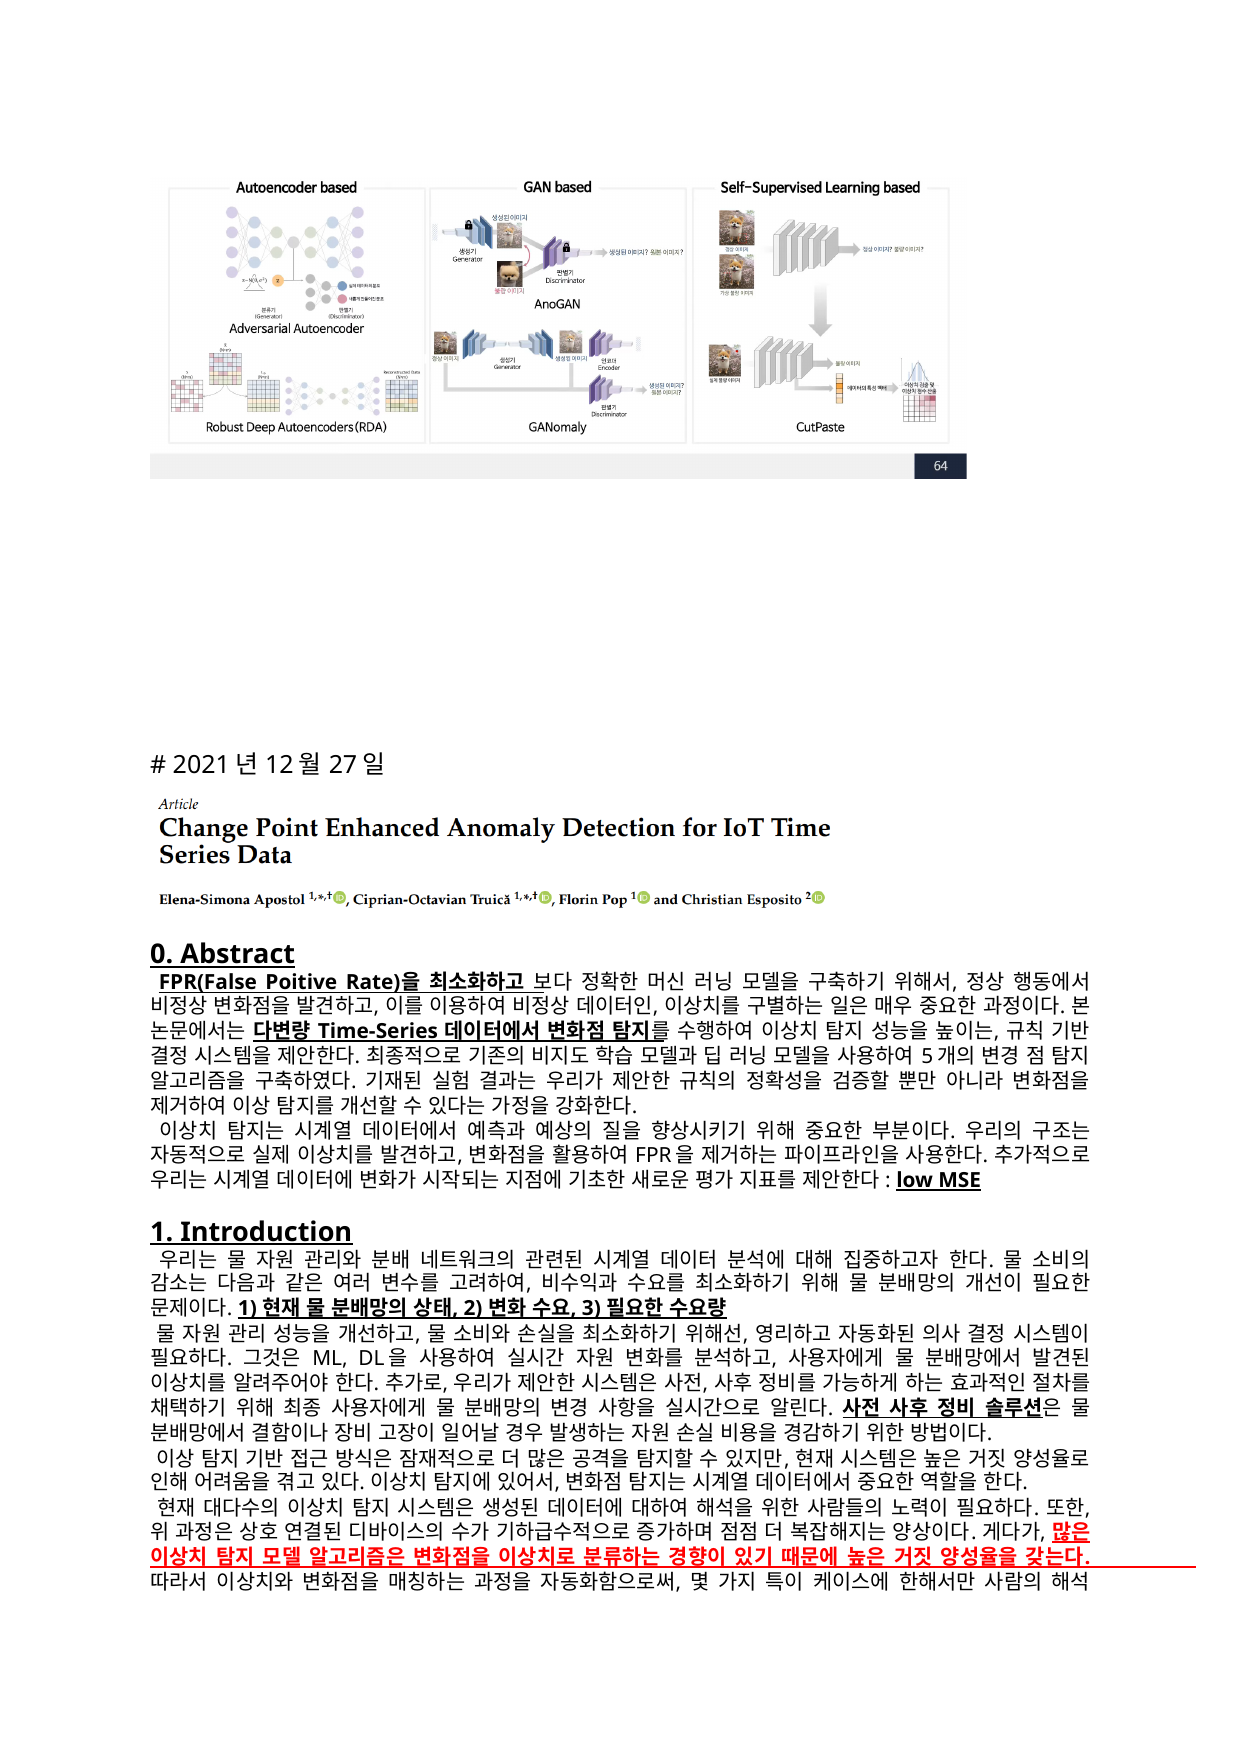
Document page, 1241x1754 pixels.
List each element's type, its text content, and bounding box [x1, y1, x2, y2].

text FPR(False Poitive Rate)을 최소화하고 보다 정확한 머신 러닝 모델을 구축하기 위해서, 정상 행동에서 비정상 변화점을 발견하고, 이를 이용하여 비정상 데이터인, 이상치를 구별하는 일은 매우 중요한 과정이다. 본 논문에서는 다변량 Time-Series 데이터에서 변화점 탐지를 수행하여 이상치 탐지 성능을 높이는, 규칙 기반 결정 시스템을 제안한다. 최종적으로 기존의 비지도 학습 모델과 딥 러닝 모델을 사용하여 5개의 변경 점 탐지 알고리즘을 구축하였다. 기재된 실험 결과는 우리가 제안한 규칙의 정확성을 검증할 뿐만 아니라 변화점을 제거하여 이상 탐지를 개선할 수 있다는 가정을 강화한다. [150, 970, 1090, 1119]
picture [150, 177, 967, 479]
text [150, 1568, 1090, 1595]
text # 2021년 12월 27일 [150, 750, 1090, 780]
text 우리는 물 자원 관리와 분배 네트워크의 관련된 시계열 데이터 분석에 대해 집중하고자 한다. 물 소비의 감소는 다음과 같은 여러 변수를 고려하여, 비수익과 수요를 최소화하기 위해 물 분배망의 개선이 필요한 문제이다. 1) 현재 물 분배망의 상태, 2) 변화 수요, 3) 필요한 수요량 [150, 1247, 1090, 1322]
text 0. Abstract [150, 940, 1090, 970]
text 물 자원 관리 성능을 개선하고, 물 소비와 손실을 최소화하기 위해선, 영리하고 자동화된 의사 결정 시스템이 필요하다. 그것은 ML, DL을 사용하여 실시간 자원 변화를 분석하고, 사용자에게 물 분배망에서 발견된 이상치를 알려주어야 한다. 추가로, 우리가 제안한 시스템은 사전, 사후 정비를 가능하게 하는 효과적인 절차를 채택하기 위해 최종 사용자에게 물 분배망의 변경 사항을 실시간으로 알린다. 사전 사후 정비 솔루션은 물 분배망에서 결함이나 장비 고장이 일어날 경우 발생하는 자원 손실 비용을 경감하기 위한 방법이다. [150, 1322, 1090, 1446]
text 이상 탐지 기반 접근 방식은 잠재적으로 더 많은 공격을 탐지할 수 있지만, 현재 시스템은 높은 거짓 양성율로 인해 어려움을 겪고 있다. 이상치 탐지에 있어서, 변화점 탐지는 시계열 데이터에서 중요한 역할을 한다. [150, 1446, 1090, 1496]
text 이상치 탐지는 시계열 데이터에서 예측과 예상의 질을 향상시키기 위해 중요한 부분이다. 우리의 구조는 자동적으로 실제 이상치를 발견하고, 변화점을 활용하여 FPR을 제거하는 파이프라인을 사용한다. 추가적으로 우리는 시계열 데이터에 변화가 시작되는 지점에 기초한 새로운 평가 지표를 제안한다 : low MSE [150, 1119, 1090, 1194]
picture [150, 779, 918, 908]
text 1. Introduction [150, 1217, 1090, 1247]
